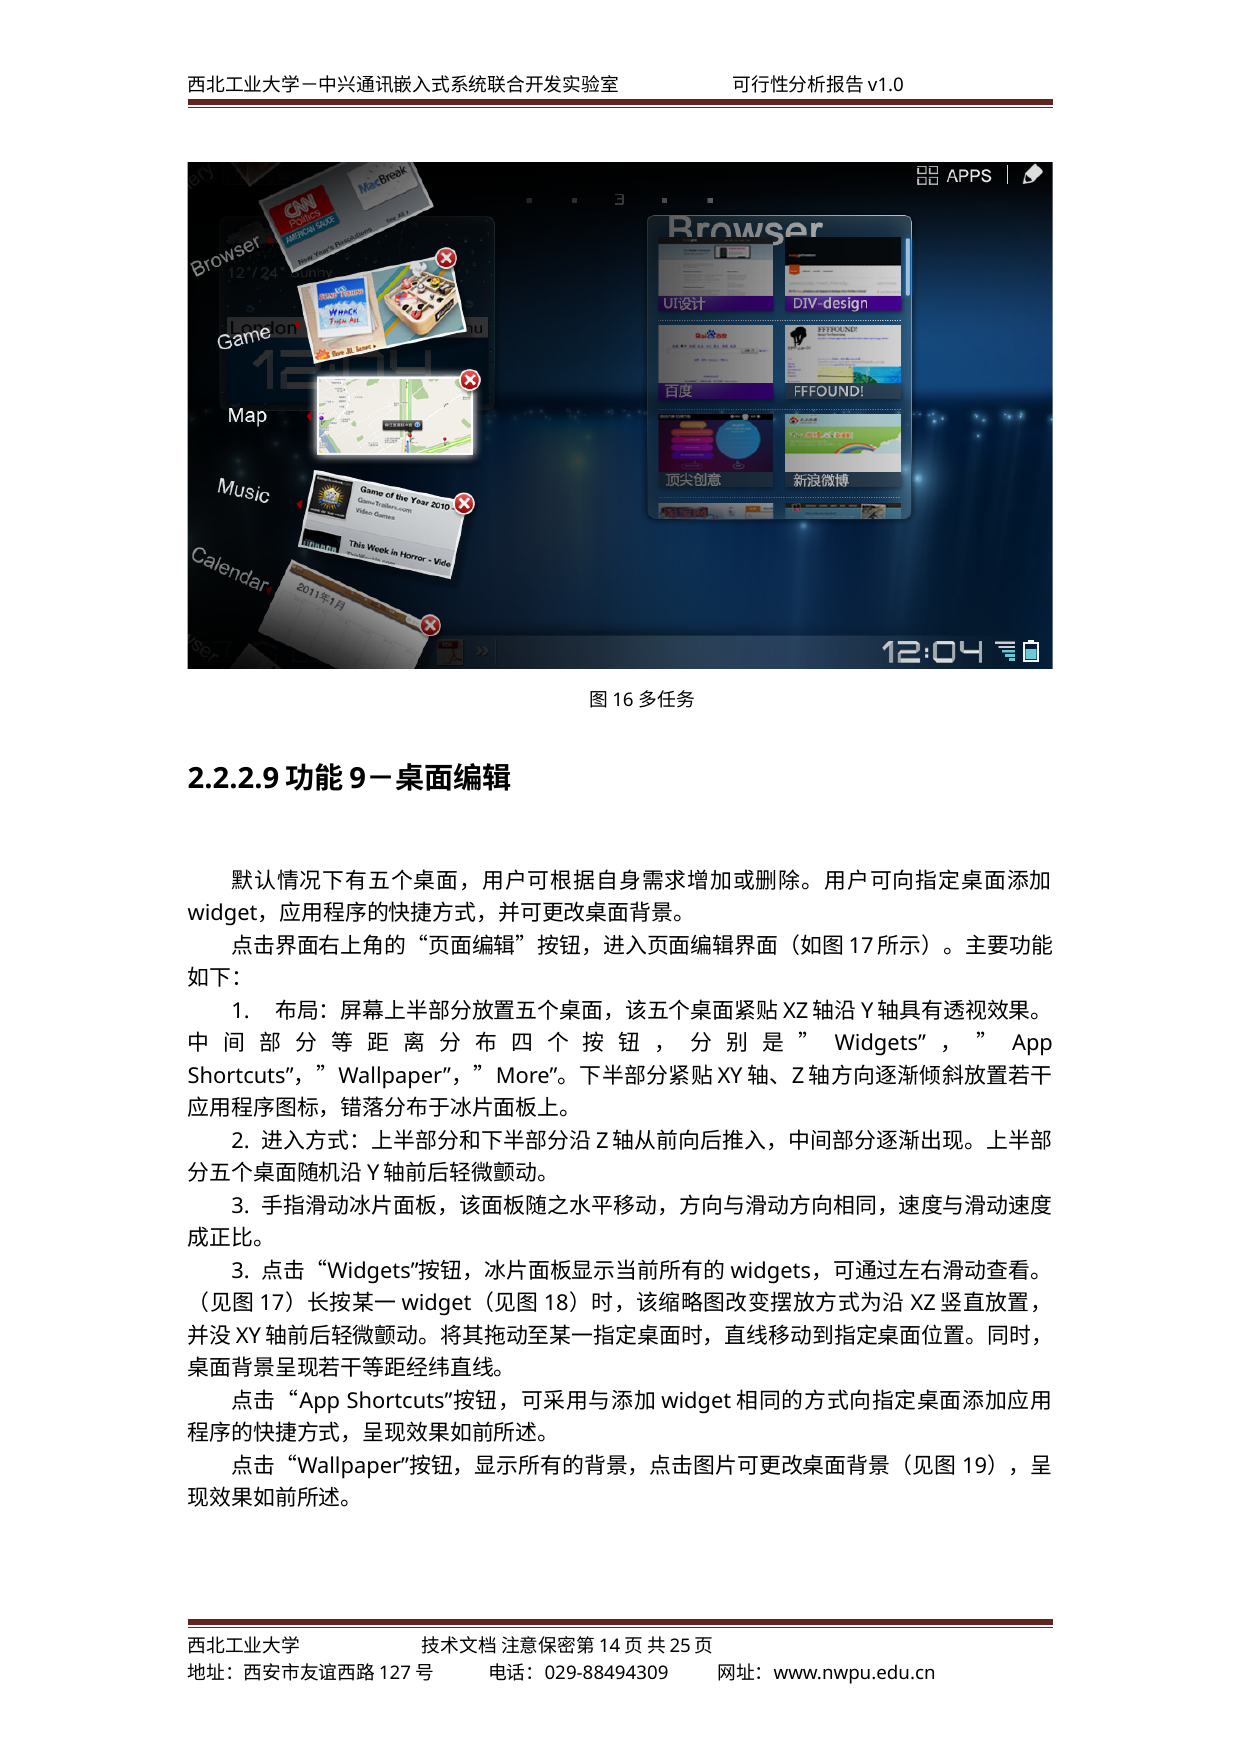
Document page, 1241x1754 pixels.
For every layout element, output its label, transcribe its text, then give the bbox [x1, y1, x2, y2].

text 3. 手指滑动冰片面板，该面板随之水平移动，方向与滑动方向相同，速度与滑动速度成正比。 [187, 1187, 1053, 1252]
text 默认情况下有五个桌面，用户可根据自身需求增加或删除。用户可向指定桌面添加widget，应用程序的快捷方式，并可更改桌面背景。 [187, 862, 1053, 927]
text 点击界面右上角的“页面编辑”按钮，进入页面编辑界面（如图17所示）。主要功能如下： [187, 927, 1053, 992]
text 图16 多任务 [187, 682, 1053, 714]
text 点击“Wallpaper”按钮，显示所有的背景，点击图片可更改桌面背景（见图19），呈现效果如前所述。 [187, 1447, 1053, 1512]
text 3. 点击“Widgets”按钮，冰片面板显示当前所有的widgets，可通过左右滑动查看。（见图17）长按某一widget（见图18）时，该缩略图改变摆放方式为沿XZ竖直放置，并没XY轴前后轻微颤动。将其拖动至某一指定桌面时，直线移动到指定桌面位置。同时，桌面背景呈现若干等距经纬直线。 [187, 1252, 1053, 1382]
text 1. 布局：屏幕上半部分放置五个桌面，该五个桌面紧贴XZ轴沿Y轴具有透视效果。中间部分等距离分布四个按钮，分别是”Widgets”，”App Shortcuts”，”Wallpaper”，”More”。下半部分紧贴XY轴、Z轴方向逐渐倾斜放置若干应用程序图标，错落分布于冰片面板上。 [187, 992, 1053, 1122]
subtitle 2.2.2.9功能9－桌面编辑 [187, 744, 1053, 809]
picture [187, 162, 1053, 669]
text 点击“App Shortcuts”按钮，可采用与添加widget相同的方式向指定桌面添加应用程序的快捷方式，呈现效果如前所述。 [187, 1382, 1053, 1447]
text 2. 进入方式：上半部分和下半部分沿Z轴从前向后推入，中间部分逐渐出现。上半部分五个桌面随机沿Y轴前后轻微颤动。 [187, 1122, 1053, 1187]
